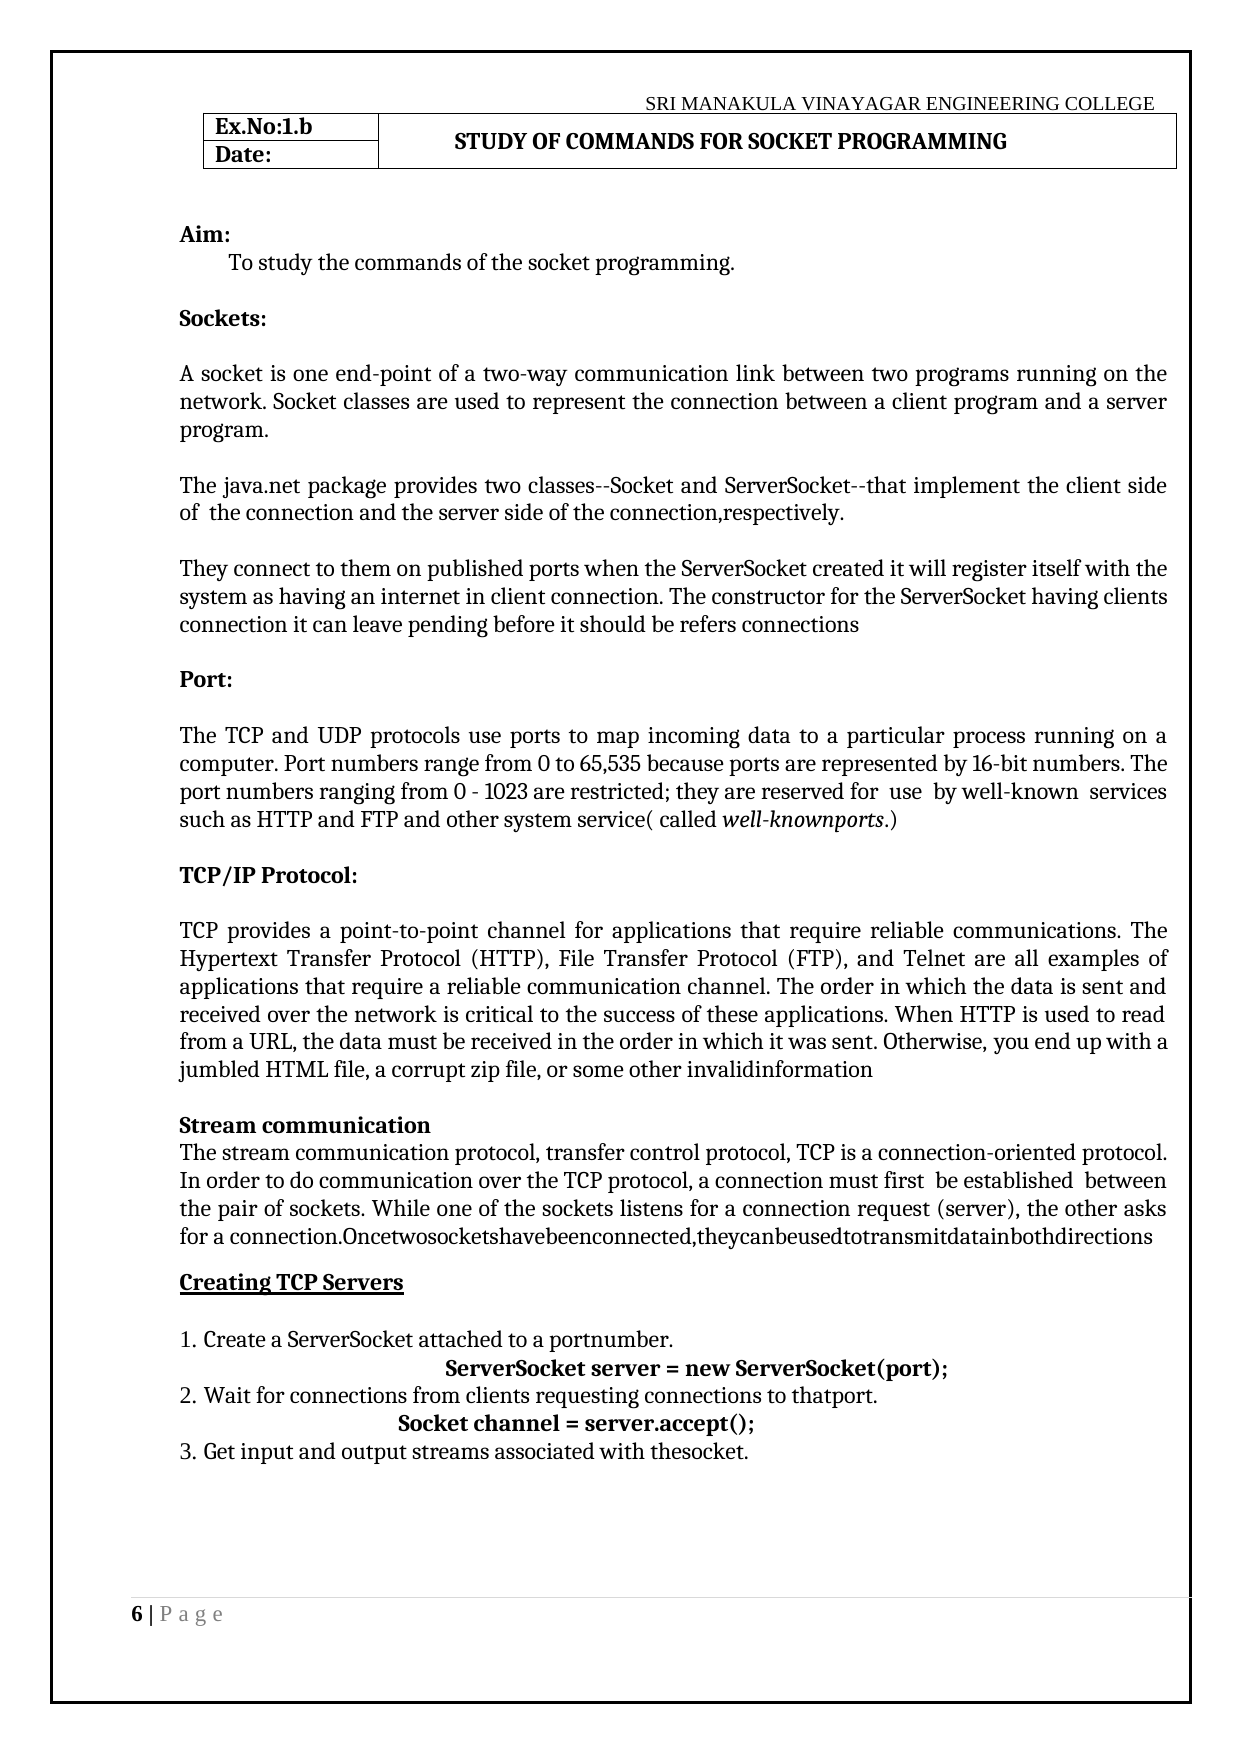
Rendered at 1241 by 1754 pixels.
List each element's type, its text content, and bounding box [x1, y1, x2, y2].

subtitle Creating TCP Servers [179, 1269, 1189, 1297]
subtitle Socket channel = server.accept(); [398, 1410, 1189, 1437]
subtitle Aim: [179, 221, 1189, 248]
text The java.net package provides two classes--Socket and ServerSocket--that implement the client side of the connection and the server side of the connection,respectively. [179, 471, 1168, 527]
subtitle TCP/IP Protocol: [179, 861, 1189, 889]
subtitle Port: [179, 666, 1189, 694]
subtitle ServerSocket server = new ServerSocket(port); [446, 1354, 1189, 1381]
text They connect to them on published ports when the ServerSocket created it will register itself with the system as having an internet in client connection. The constructor for the ServerSocket having clients connection it can leave pending before it should be refers connections [179, 555, 1169, 638]
text A socket is one end-point of a two-way communication link between two programs running on the network. Socket classes are used to represent the connection between a client program and a server program. [179, 360, 1168, 443]
text The stream communication protocol, transfer control protocol, TCP is a connection-oriented protocol. In order to do communication over the TCP protocol, a connection must first be established between the pair of sockets. While one of the sockets listens for a connection request (server), the other asks for a connection.Oncetwosocketshavebeenconnected,theycanbeusedtotransmitdatainbothdirections [179, 1139, 1168, 1250]
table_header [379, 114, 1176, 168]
subtitle Sockets: [179, 305, 1189, 332]
list Create a ServerSocket attached to a portnumber. [179, 1324, 1189, 1353]
text The TCP and UDP protocols use ports to map incoming data to a particular process running on a computer. Port numbers range from 0 to 65,535 because ports are represented by 16-bit numbers. The port numbers ranging from 0 - 1023 are restricted; they are reserved for use by well-known services such as HTTP and FTP and other system service( called well-knownports.) [179, 722, 1169, 833]
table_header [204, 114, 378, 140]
text TCP provides a point-to-point channel for applications that require reliable communications. The Hypertext Transfer Protocol (HTTP), File Transfer Protocol (FTP), and Telnet are all examples of applications that require a reliable communication channel. The order in which the data is sent and received over the network is critical to the success of these applications. When HTTP is used to read from a URL, the data must be received in the order in which it was sent. Otherwise, you end up with a jumbled HTML file, a corrupt zip file, or some other invalidinformation [179, 917, 1168, 1084]
list Wait for connections from clients requesting connections to thatport. [179, 1381, 1189, 1409]
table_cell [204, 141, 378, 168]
text To study the commands of the socket programming. [228, 248, 1189, 276]
list Get input and output streams associated with thesocket. [179, 1437, 1189, 1465]
subtitle Stream communication [179, 1112, 1189, 1139]
